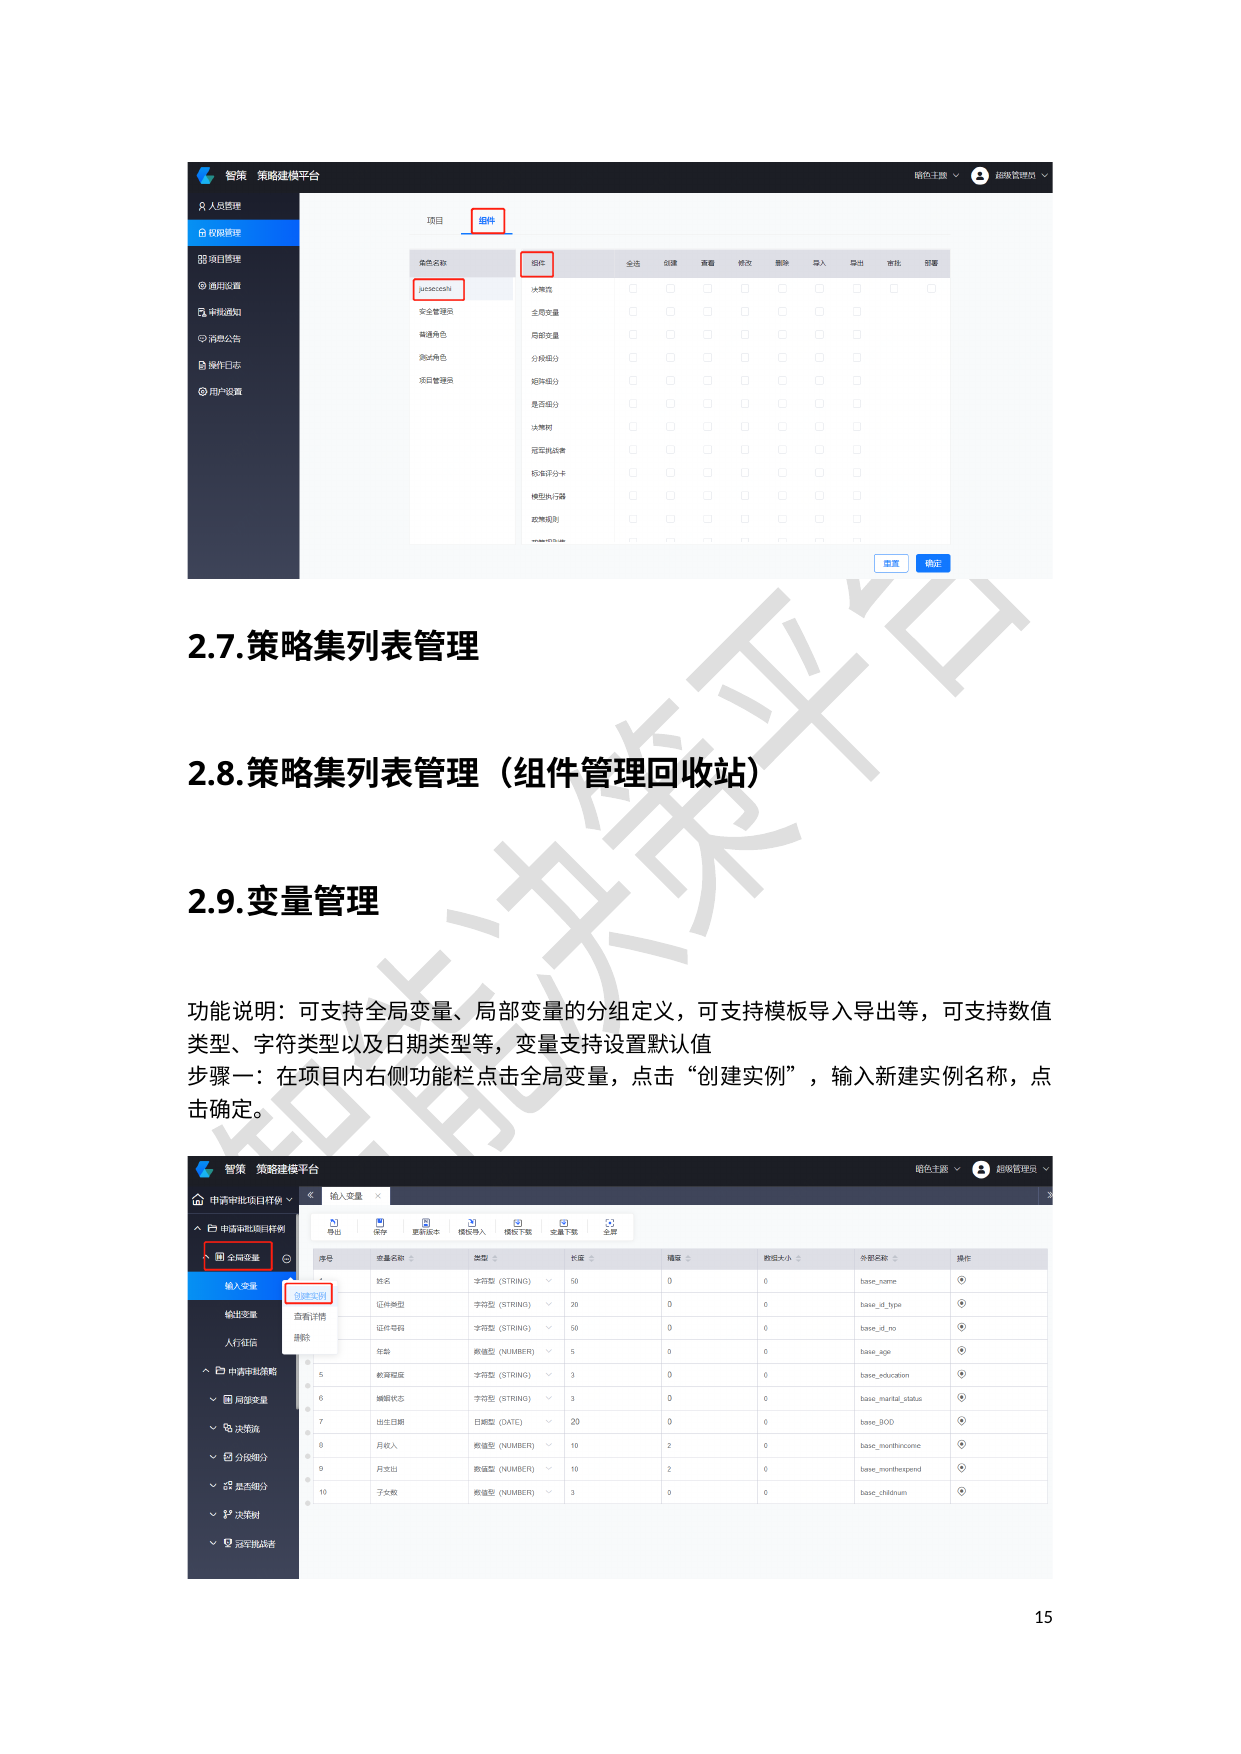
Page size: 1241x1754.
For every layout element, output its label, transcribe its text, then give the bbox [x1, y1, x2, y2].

subtitle 变量管理 [187, 866, 1053, 931]
subtitle 策略集列表管理（组件管理回收站） [187, 739, 1053, 804]
text 步骤一：在项目内右侧功能栏点击全局变量，点击“创建实例”，输入新建实例名称，点击确定。 [187, 1059, 1053, 1124]
subtitle 策略集列表管理 [187, 612, 1053, 677]
picture [187, 1156, 1053, 1579]
picture [187, 162, 1053, 579]
text 功能说明：可支持全局变量、局部变量的分组定义，可支持模板导入导出等，可支持数值类型、字符类型以及日期类型等，变量支持设置默认值 [187, 994, 1053, 1059]
